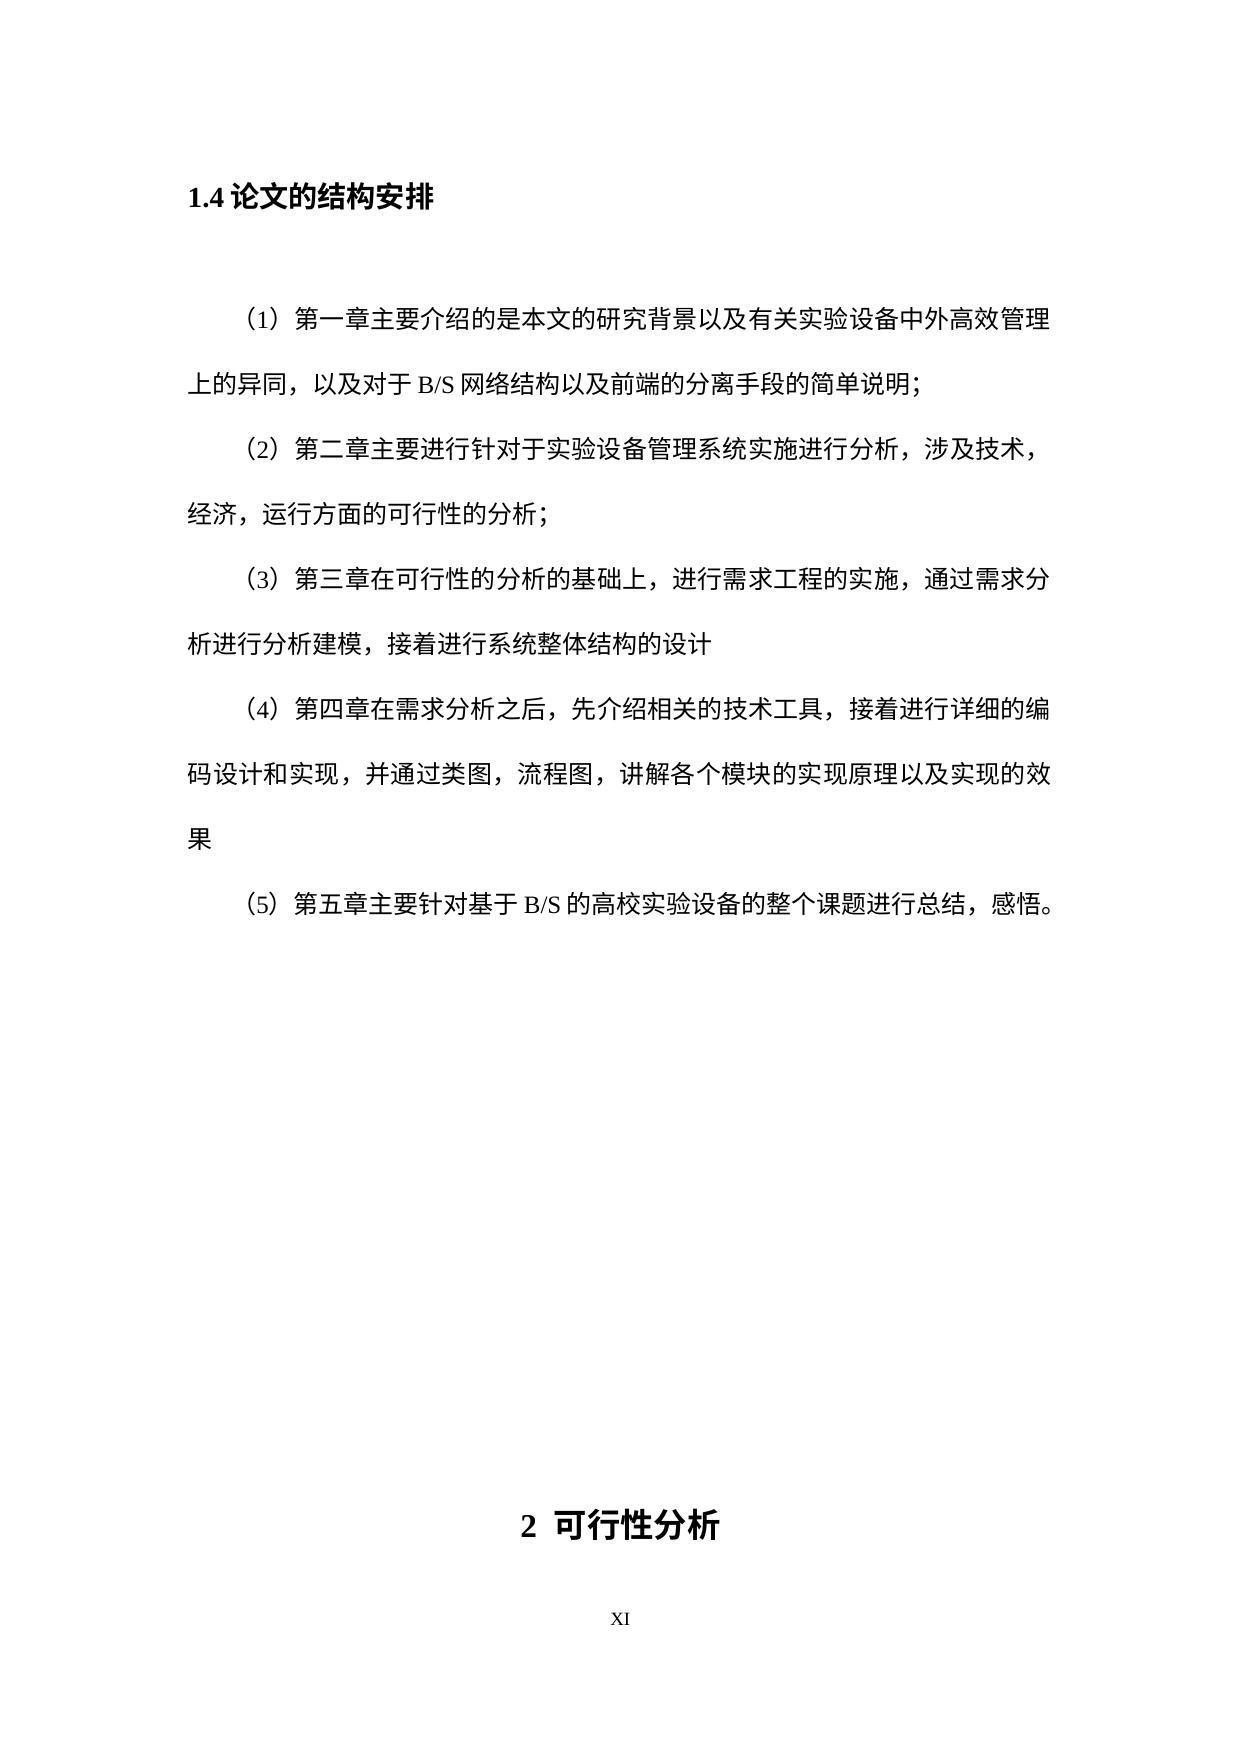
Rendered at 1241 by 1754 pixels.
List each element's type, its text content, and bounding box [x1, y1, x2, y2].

text （1）第一章主要介绍的是本文的研究背景以及有关实验设备中外高效管理上的异同，以及对于B/S网络结构以及前端的分离手段的简单说明； [187, 285, 1053, 415]
subtitle 1.4论文的结构安排 [187, 162, 1053, 227]
text （2）第二章主要进行针对于实验设备管理系统实施进行分析，涉及技术，经济，运行方面的可行性的分析； [187, 415, 1053, 545]
text （4）第四章在需求分析之后，先介绍相关的技术工具，接着进行详细的编码设计和实现，并通过类图，流程图，讲解各个模块的实现原理以及实现的效果 [187, 675, 1053, 870]
text （5）第五章主要针对基于B/S的高校实验设备的整个课题进行总结，感悟。 [187, 870, 1053, 935]
subtitle 2 可行性分析 [187, 1490, 1053, 1555]
text （3）第三章在可行性的分析的基础上，进行需求工程的实施，通过需求分析进行分析建模，接着进行系统整体结构的设计 [187, 545, 1053, 675]
